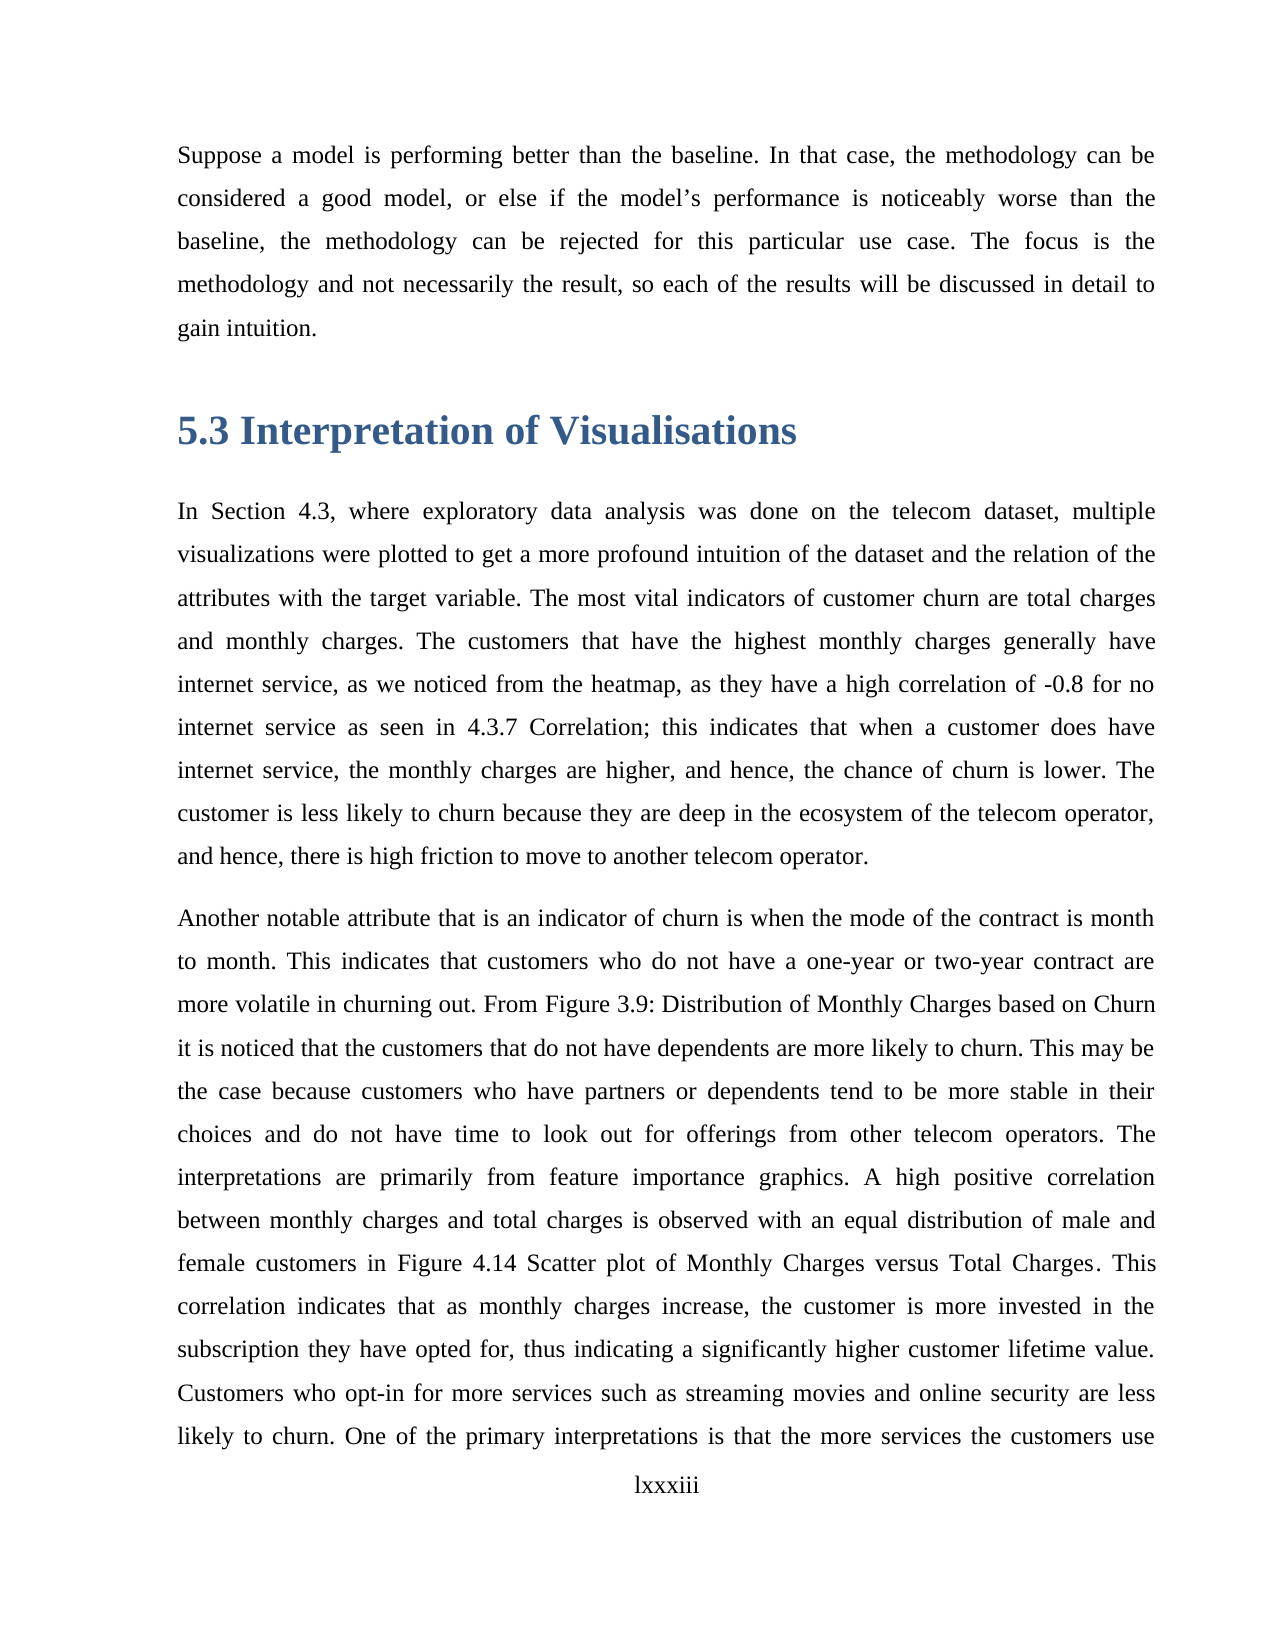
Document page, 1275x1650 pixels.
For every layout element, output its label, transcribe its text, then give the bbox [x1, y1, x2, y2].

subtitle 5.3 Interpretation of Visualisations [177, 406, 1156, 454]
text Suppose a model is performing better than the baseline. In that case, the methodology can be considered a good model, or else if the model’s performance is noticeably worse than the baseline, the methodology can be rejected for this particular use case. The focus is the methodology and not necessarily the result, so each of the results will be discussed in detail to gain intuition. [177, 140, 1156, 341]
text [177, 903, 1156, 1449]
text In Section 4.3, where exploratory data analysis was done on the telecom dataset, multiple visualizations were plotted to get a more profound intuition of the dataset and the relation of the attributes with the target variable. The most vital indicators of customer churn are total charges and monthly charges. The customers that have the highest monthly charges generally have internet service, as we noticed from the heatmap, as they have a high correlation of -0.8 for no internet service as seen in 4.3.7 Correlation; this indicates that when a customer does have internet service, the monthly charges are higher, and hence, the chance of churn is lower. The customer is less likely to churn because they are deep in the ecosystem of the telecom operator, and hence, there is high friction to move to another telecom operator. [177, 496, 1156, 870]
